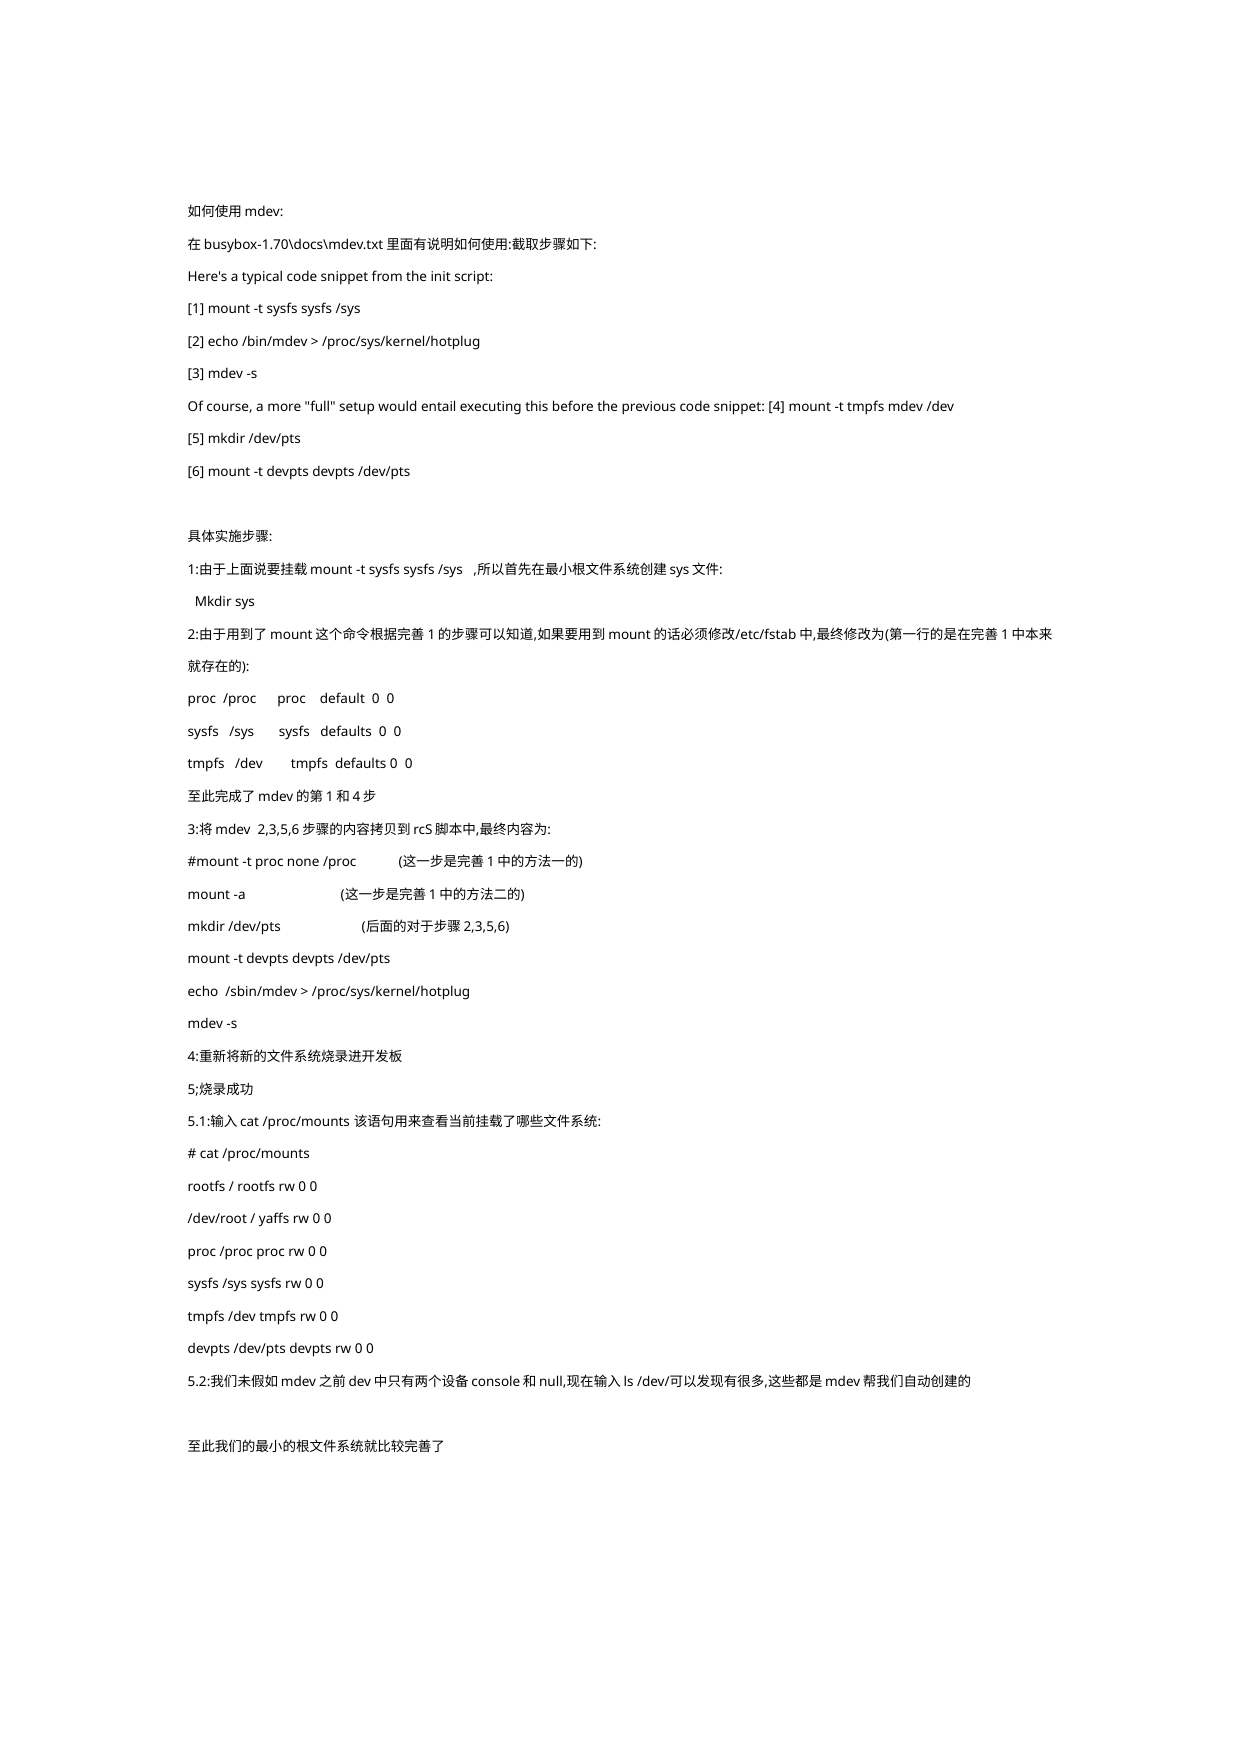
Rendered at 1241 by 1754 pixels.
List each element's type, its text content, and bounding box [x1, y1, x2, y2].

text 至此完成了mdev的第1和4步 [187, 779, 1053, 812]
text /dev/root / yaffs rw 0 0 [187, 1202, 1053, 1234]
text [2] echo /bin/mdev > /proc/sys/kernel/hotplug [187, 324, 1053, 357]
text Of course, a more "full" setup would entail executing this before the previous code snippet: [4] mount -t tmpfs mdev /dev [187, 389, 1053, 422]
text proc /proc proc rw 0 0 [187, 1234, 1053, 1267]
text tmpfs /dev tmpfs rw 0 0 [187, 1299, 1053, 1332]
text [5] mkdir /dev/pts [187, 422, 1053, 454]
text 5;烧录成功 [187, 1072, 1053, 1104]
text mkdir /dev/pts (后面的对于步骤2,3,5,6) [187, 909, 1053, 942]
text 具体实施步骤: [187, 519, 1053, 552]
text tmpfs /dev tmpfs defaults 0 0 [187, 747, 1053, 779]
text devpts /dev/pts devpts rw 0 0 [187, 1332, 1053, 1364]
text 5.1:输入cat /proc/mounts 该语句用来查看当前挂载了哪些文件系统: [187, 1104, 1053, 1137]
text proc /proc proc default 0 0 [187, 682, 1053, 714]
text Here's a typical code snippet from the init script: [187, 259, 1053, 292]
text Mkdir sys [187, 584, 1053, 617]
text echo /sbin/mdev > /proc/sys/kernel/hotplug [187, 974, 1053, 1007]
text [1] mount -t sysfs sysfs /sys [187, 292, 1053, 324]
text sysfs /sys sysfs defaults 0 0 [187, 714, 1053, 747]
text 2:由于用到了mount这个命令根据完善1的步骤可以知道,如果要用到mount的话必须修改/etc/fstab中,最终修改为(第一行的是在完善1中本来就存在的): [187, 617, 1053, 682]
text 至此我们的最小的根文件系统就比较完善了 [187, 1429, 1053, 1462]
text 5.2:我们未假如mdev之前dev中只有两个设备console和null,现在输入ls /dev/可以发现有很多,这些都是mdev帮我们自动创建的 [187, 1364, 1053, 1397]
text rootfs / rootfs rw 0 0 [187, 1169, 1053, 1202]
text 1:由于上面说要挂载mount -t sysfs sysfs /sys ,所以首先在最小根文件系统创建sys文件: [187, 552, 1053, 584]
text 4:重新将新的文件系统烧录进开发板 [187, 1039, 1053, 1072]
text mount -a (这一步是完善1中的方法二的) [187, 877, 1053, 909]
text sysfs /sys sysfs rw 0 0 [187, 1267, 1053, 1299]
text #mount -t proc none /proc (这一步是完善1中的方法一的) [187, 844, 1053, 877]
text [3] mdev -s [187, 357, 1053, 389]
text 如何使用mdev: [187, 194, 1053, 227]
text 在busybox-1.70\docs\mdev.txt里面有说明如何使用:截取步骤如下: [187, 227, 1053, 259]
text [6] mount -t devpts devpts /dev/pts [187, 454, 1053, 487]
text # cat /proc/mounts [187, 1137, 1053, 1169]
text mount -t devpts devpts /dev/pts [187, 942, 1053, 974]
text mdev -s [187, 1007, 1053, 1039]
text 3:将mdev 2,3,5,6步骤的内容拷贝到rcS脚本中,最终内容为: [187, 812, 1053, 844]
